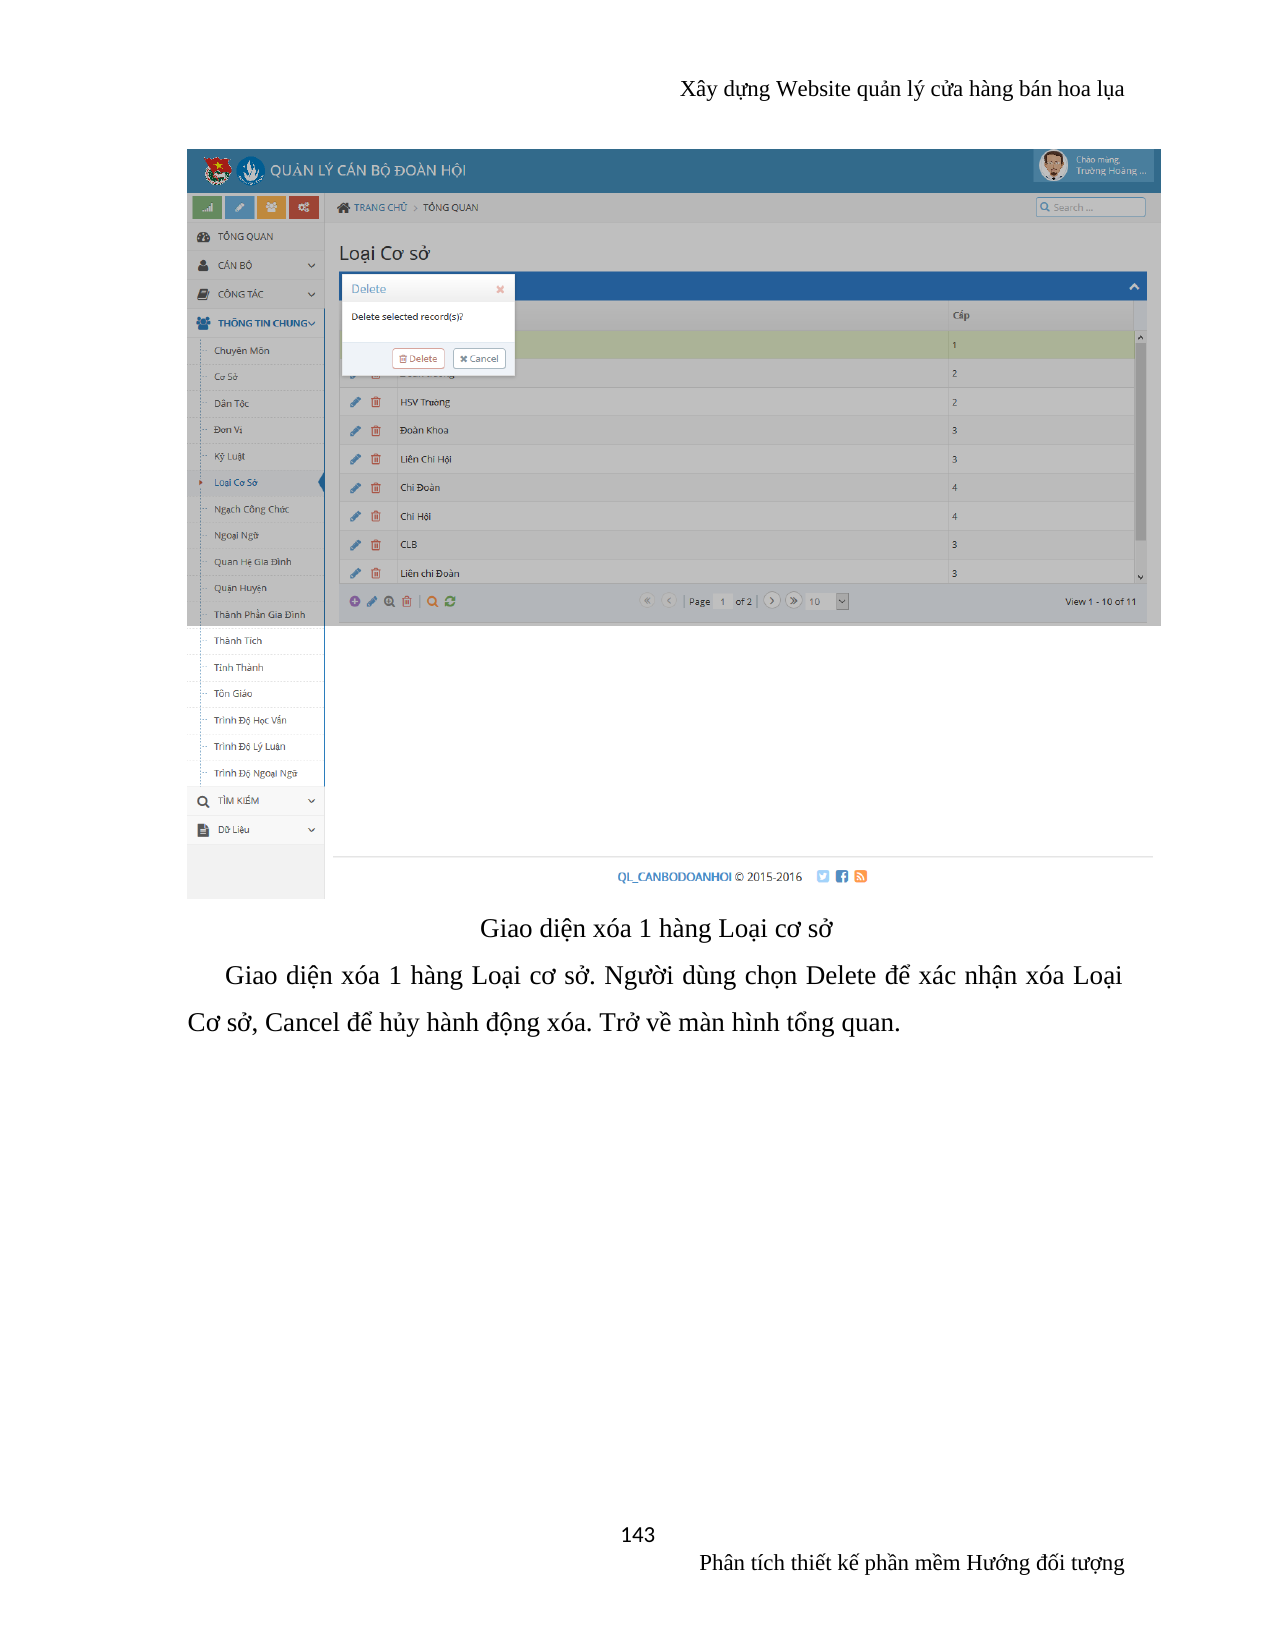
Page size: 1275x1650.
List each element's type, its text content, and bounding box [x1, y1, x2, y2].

picture [187, 149, 1161, 899]
list Giao diện xóa 1 hàng Loại cơ sở [187, 912, 1125, 944]
list Giao diện xóa 1 hàng Loại cơ sở. Người dùng chọn Delete để xác nhận xóa Loại Cơ sở, Cancel để hủy hành động xóa. Trở về màn hình tổng quan. [187, 959, 1125, 1037]
